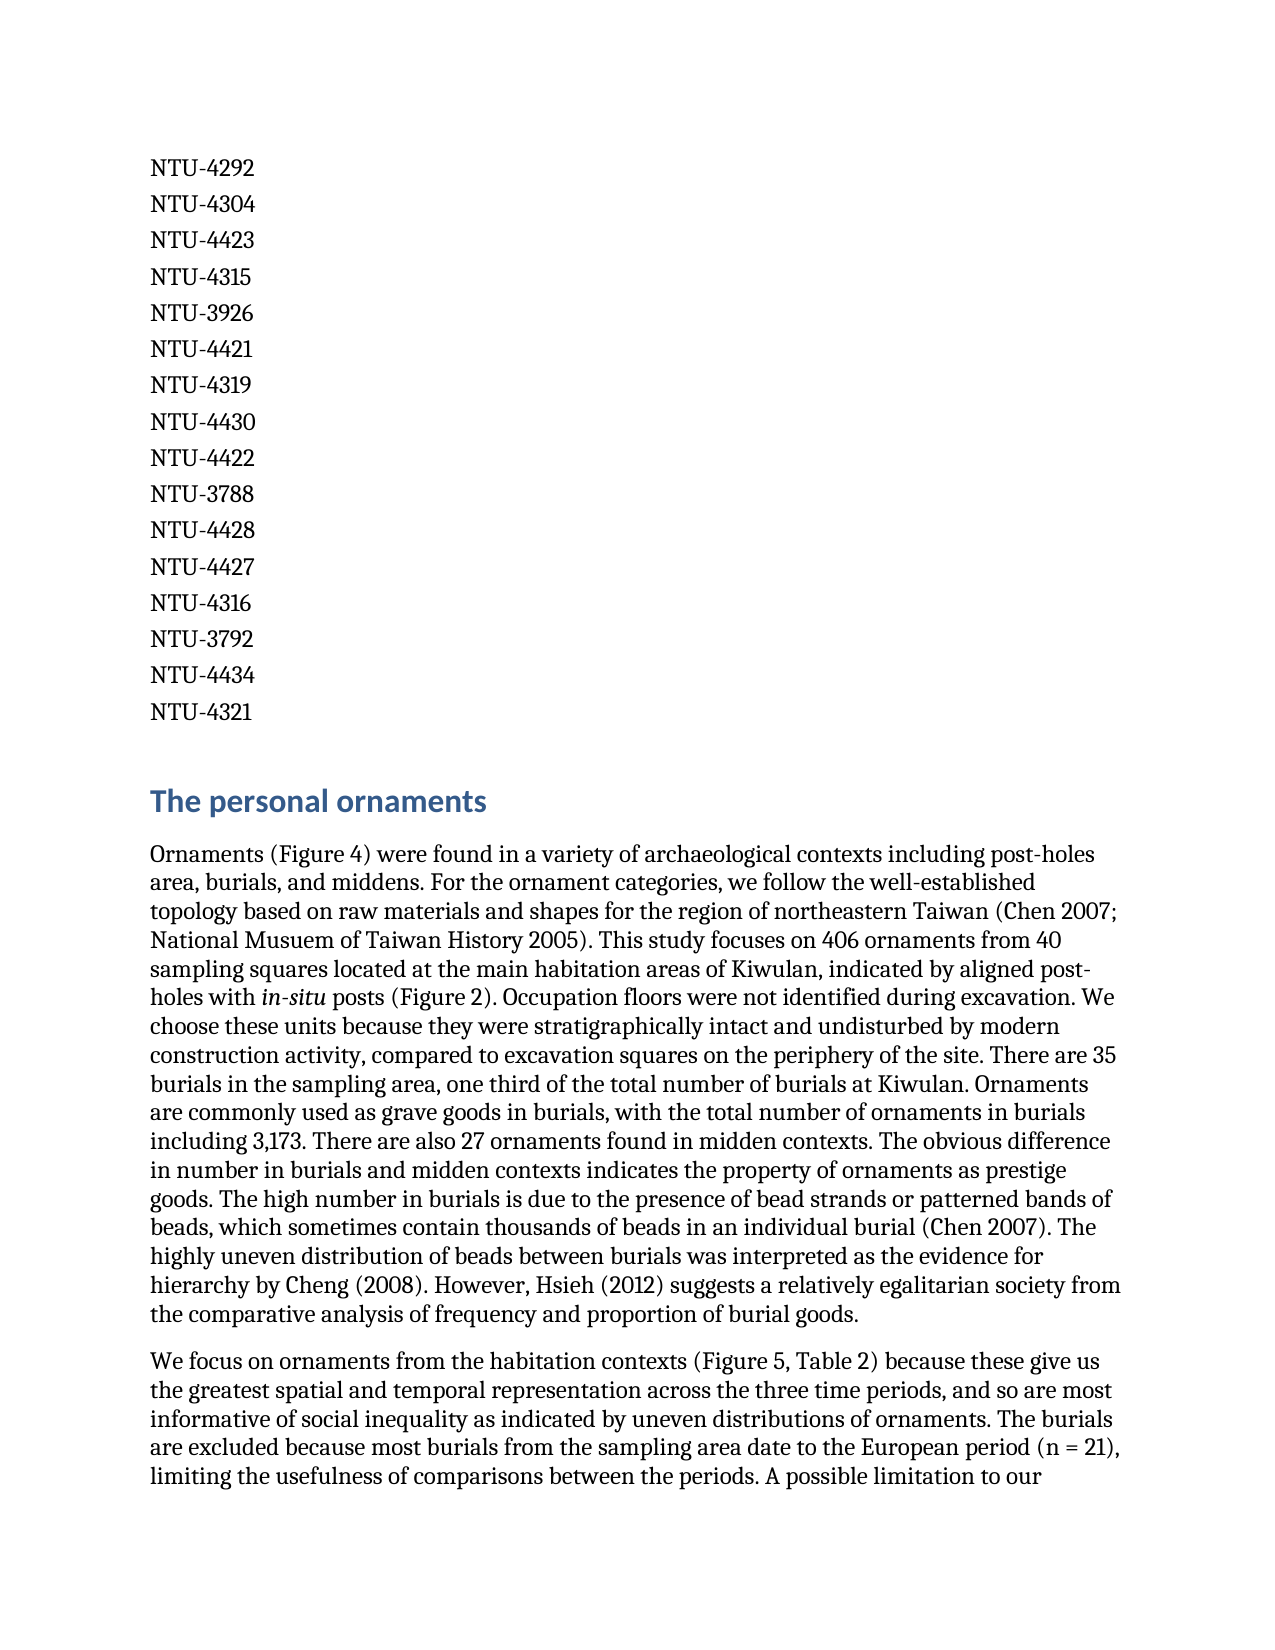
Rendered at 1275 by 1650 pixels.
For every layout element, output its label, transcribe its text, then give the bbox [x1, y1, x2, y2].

table_cell NTU-4321 [139, 694, 1275, 730]
table_cell NTU-4292 [139, 150, 1275, 186]
table_cell NTU-4423 [139, 223, 1275, 259]
table_cell NTU-3926 [139, 295, 1275, 331]
table_cell NTU-4319 [139, 368, 1275, 404]
table_cell NTU-4304 [139, 186, 1275, 222]
text Ornaments (Figure 4) were found in a variety of archaeological contexts including post-holes area, burials, and middens. For the ornament categories, we follow the well-established topology based on raw materials and shapes for the region of northeastern Taiwan (Chen 2007; National Musuem of Taiwan History 2005). This study focuses on 406 ornaments from 40 sampling squares located at the main habitation areas of Kiwulan, indicated by aligned post-holes with in-situ posts (Figure 2). Occupation floors were not identified during excavation. We choose these units because they were stratigraphically intact and undisturbed by modern construction activity, compared to excavation squares on the periphery of the site. There are 35 burials in the sampling area, one third of the total number of burials at Kiwulan. Ornaments are commonly used as grave goods in burials, with the total number of ornaments in burials including 3,173. There are also 27 ornaments found in midden contexts. The obvious difference in number in burials and midden contexts indicates the property of ornaments as prestige goods. The high number in burials is due to the presence of bead strands or patterned bands of beads, which sometimes contain thousands of beads in an individual burial (Chen 2007). The highly uneven distribution of beads between burials was interpreted as the evidence for hierarchy by Cheng (2008). However, Hsieh (2012) suggests a relatively egalitarian society from the comparative analysis of frequency and proportion of burial goods. [150, 839, 1125, 1328]
table_cell NTU-4316 [139, 585, 1275, 621]
subtitle The personal ornaments [150, 780, 1125, 821]
table_cell NTU-4422 [139, 440, 1275, 476]
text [150, 1347, 1125, 1491]
table_cell NTU-4421 [139, 331, 1275, 367]
table_cell NTU-4434 [139, 658, 1275, 694]
table_cell NTU-4428 [139, 513, 1275, 549]
table_cell NTU-3788 [139, 476, 1275, 512]
table_cell NTU-4430 [139, 404, 1275, 440]
table_cell NTU-4427 [139, 549, 1275, 585]
table_cell NTU-4315 [139, 259, 1275, 295]
table_cell NTU-3792 [139, 621, 1275, 657]
